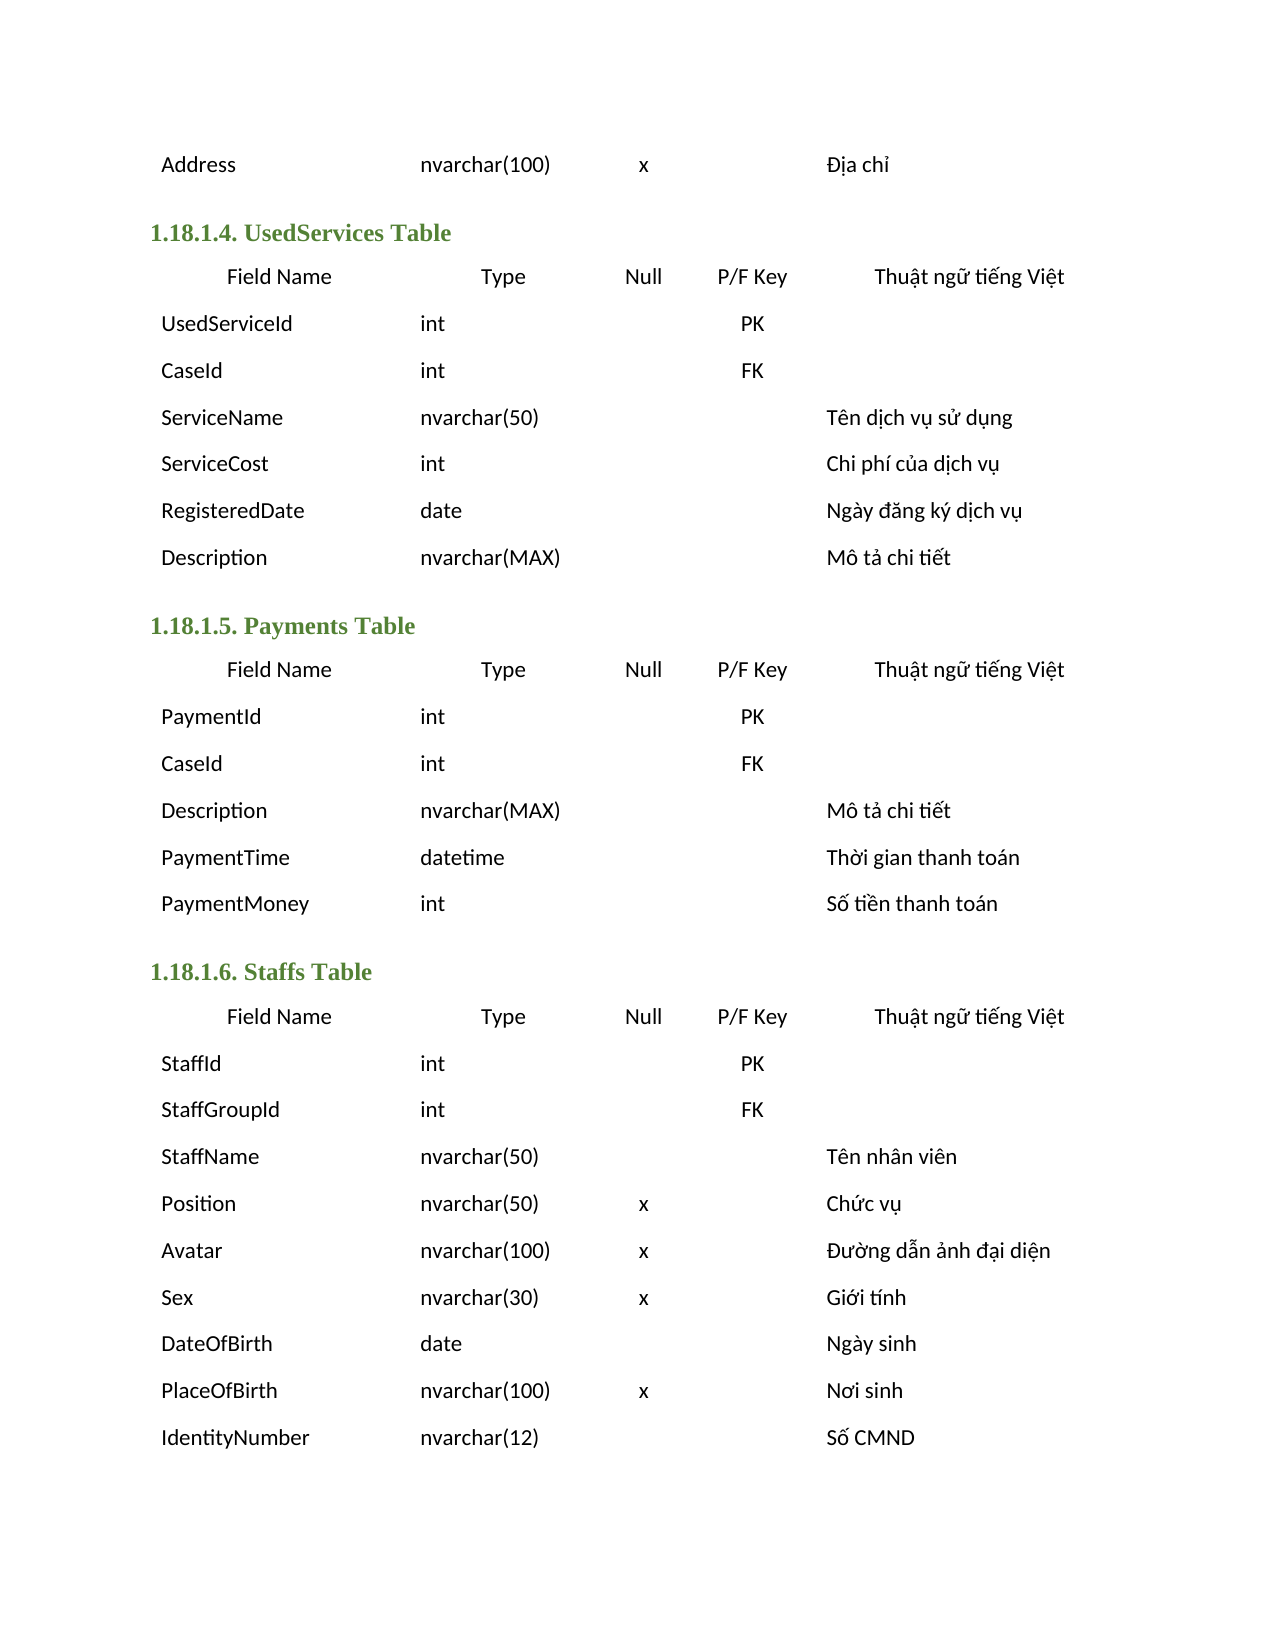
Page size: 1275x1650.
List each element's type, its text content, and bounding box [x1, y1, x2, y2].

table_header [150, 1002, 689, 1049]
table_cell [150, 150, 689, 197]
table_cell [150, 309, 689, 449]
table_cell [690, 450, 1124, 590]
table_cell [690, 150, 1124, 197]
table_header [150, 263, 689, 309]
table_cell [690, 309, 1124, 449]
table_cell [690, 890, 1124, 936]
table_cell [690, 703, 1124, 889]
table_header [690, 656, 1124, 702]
subtitle UsedServices Table [150, 218, 1125, 246]
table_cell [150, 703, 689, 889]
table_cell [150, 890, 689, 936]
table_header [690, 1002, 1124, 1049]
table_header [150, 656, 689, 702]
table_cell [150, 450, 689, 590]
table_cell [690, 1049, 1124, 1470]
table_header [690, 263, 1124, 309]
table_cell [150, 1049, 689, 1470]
subtitle Staffs Table [150, 957, 1125, 986]
subtitle Payments Table [150, 611, 1125, 639]
